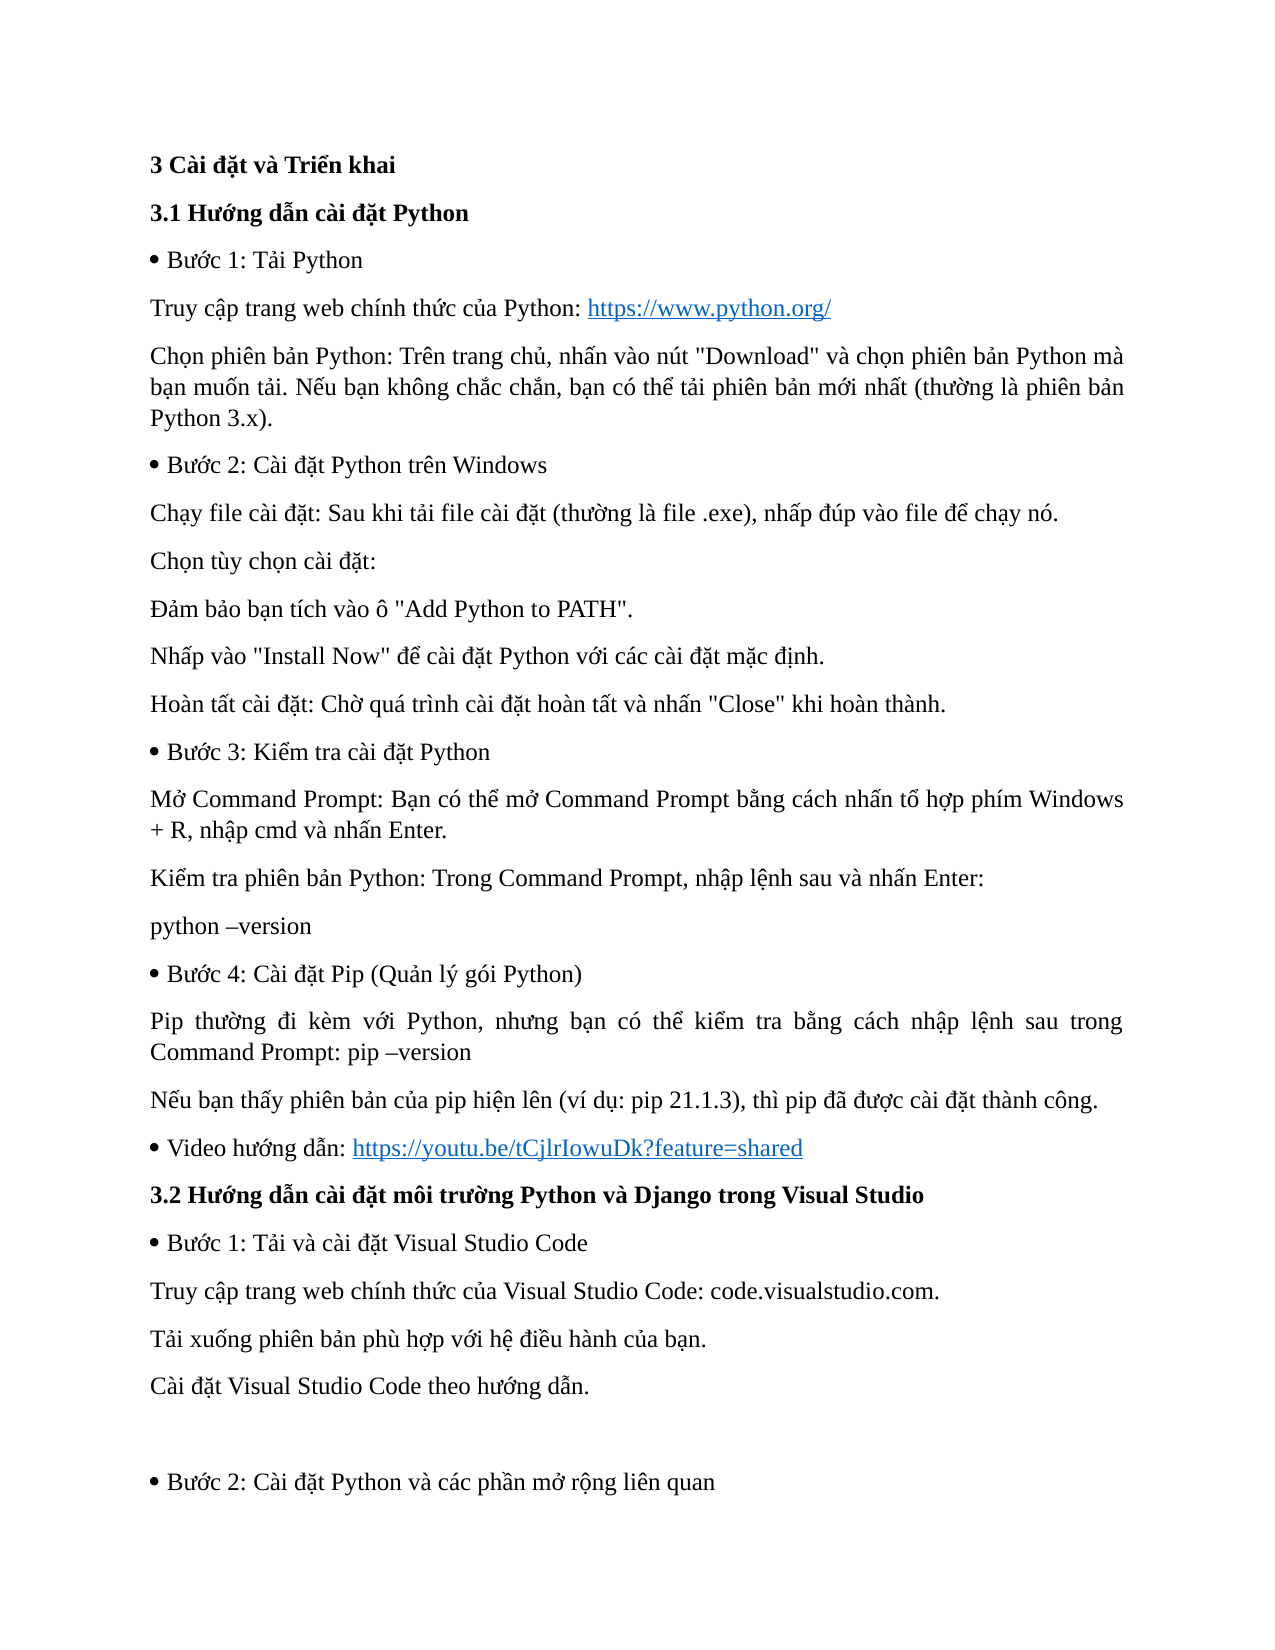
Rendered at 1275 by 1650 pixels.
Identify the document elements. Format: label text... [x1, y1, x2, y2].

text Video hướng dẫn: https://youtu.be/tCjlrIowuDk?feature=shared [150, 1133, 1125, 1162]
text Chọn phiên bản Python: Trên trang chủ, nhấn vào nút "Download" và chọn phiên bản Python mà bạn muốn tải. Nếu bạn không chắc chắn, bạn có thể tải phiên bản mới nhất (thường là phiên bản Python 3.x). [150, 341, 1125, 432]
text Bước 1: Tải Python [150, 245, 1125, 274]
text 3.2 Hướng dẫn cài đặt môi trường Python và Django trong Visual Studio [150, 1181, 1125, 1209]
text Bước 2: Cài đặt Python và các phần mở rộng liên quan [150, 1467, 1125, 1496]
text Pip thường đi kèm với Python, nhưng bạn có thể kiểm tra bằng cách nhập lệnh sau trong Command Prompt: pip –version [150, 1006, 1125, 1066]
text Bước 2: Cài đặt Python trên Windows [150, 451, 1125, 479]
text Truy cập trang web chính thức của Visual Studio Code: code.visualstudio.com. [150, 1276, 1125, 1305]
text Đảm bảo bạn tích vào ô "Add Python to PATH". [150, 594, 1125, 622]
text 3 Cài đặt và Triển khai [150, 150, 1125, 179]
text Chạy file cài đặt: Sau khi tải file cài đặt (thường là file .exe), nhấp đúp vào file để chạy nó. [150, 498, 1125, 527]
text Bước 3: Kiểm tra cài đặt Python [150, 737, 1125, 766]
text Tải xuống phiên bản phù hợp với hệ điều hành của bạn. [150, 1324, 1125, 1352]
text Nhấp vào "Install Now" để cài đặt Python với các cài đặt mặc định. [150, 641, 1125, 670]
text Cài đặt Visual Studio Code theo hướng dẫn. [150, 1371, 1125, 1400]
text Truy cập trang web chính thức của Python: https://www.python.org/ [150, 293, 1125, 322]
text python –version [150, 911, 1125, 940]
text Hoàn tất cài đặt: Chờ quá trình cài đặt hoàn tất và nhấn "Close" khi hoàn thành. [150, 689, 1125, 718]
text Mở Command Prompt: Bạn có thể mở Command Prompt bằng cách nhấn tổ hợp phím Windows + R, nhập cmd và nhấn Enter. [150, 784, 1125, 844]
text Bước 1: Tải và cài đặt Visual Studio Code [150, 1228, 1125, 1257]
text Chọn tùy chọn cài đặt: [150, 546, 1125, 575]
text Kiểm tra phiên bản Python: Trong Command Prompt, nhập lệnh sau và nhấn Enter: [150, 863, 1125, 892]
text Bước 4: Cài đặt Pip (Quản lý gói Python) [150, 959, 1125, 987]
text 3.1 Hướng dẫn cài đặt Python [150, 198, 1125, 226]
text Nếu bạn thấy phiên bản của pip hiện lên (ví dụ: pip 21.1.3), thì pip đã được cài đặt thành công. [150, 1085, 1125, 1114]
